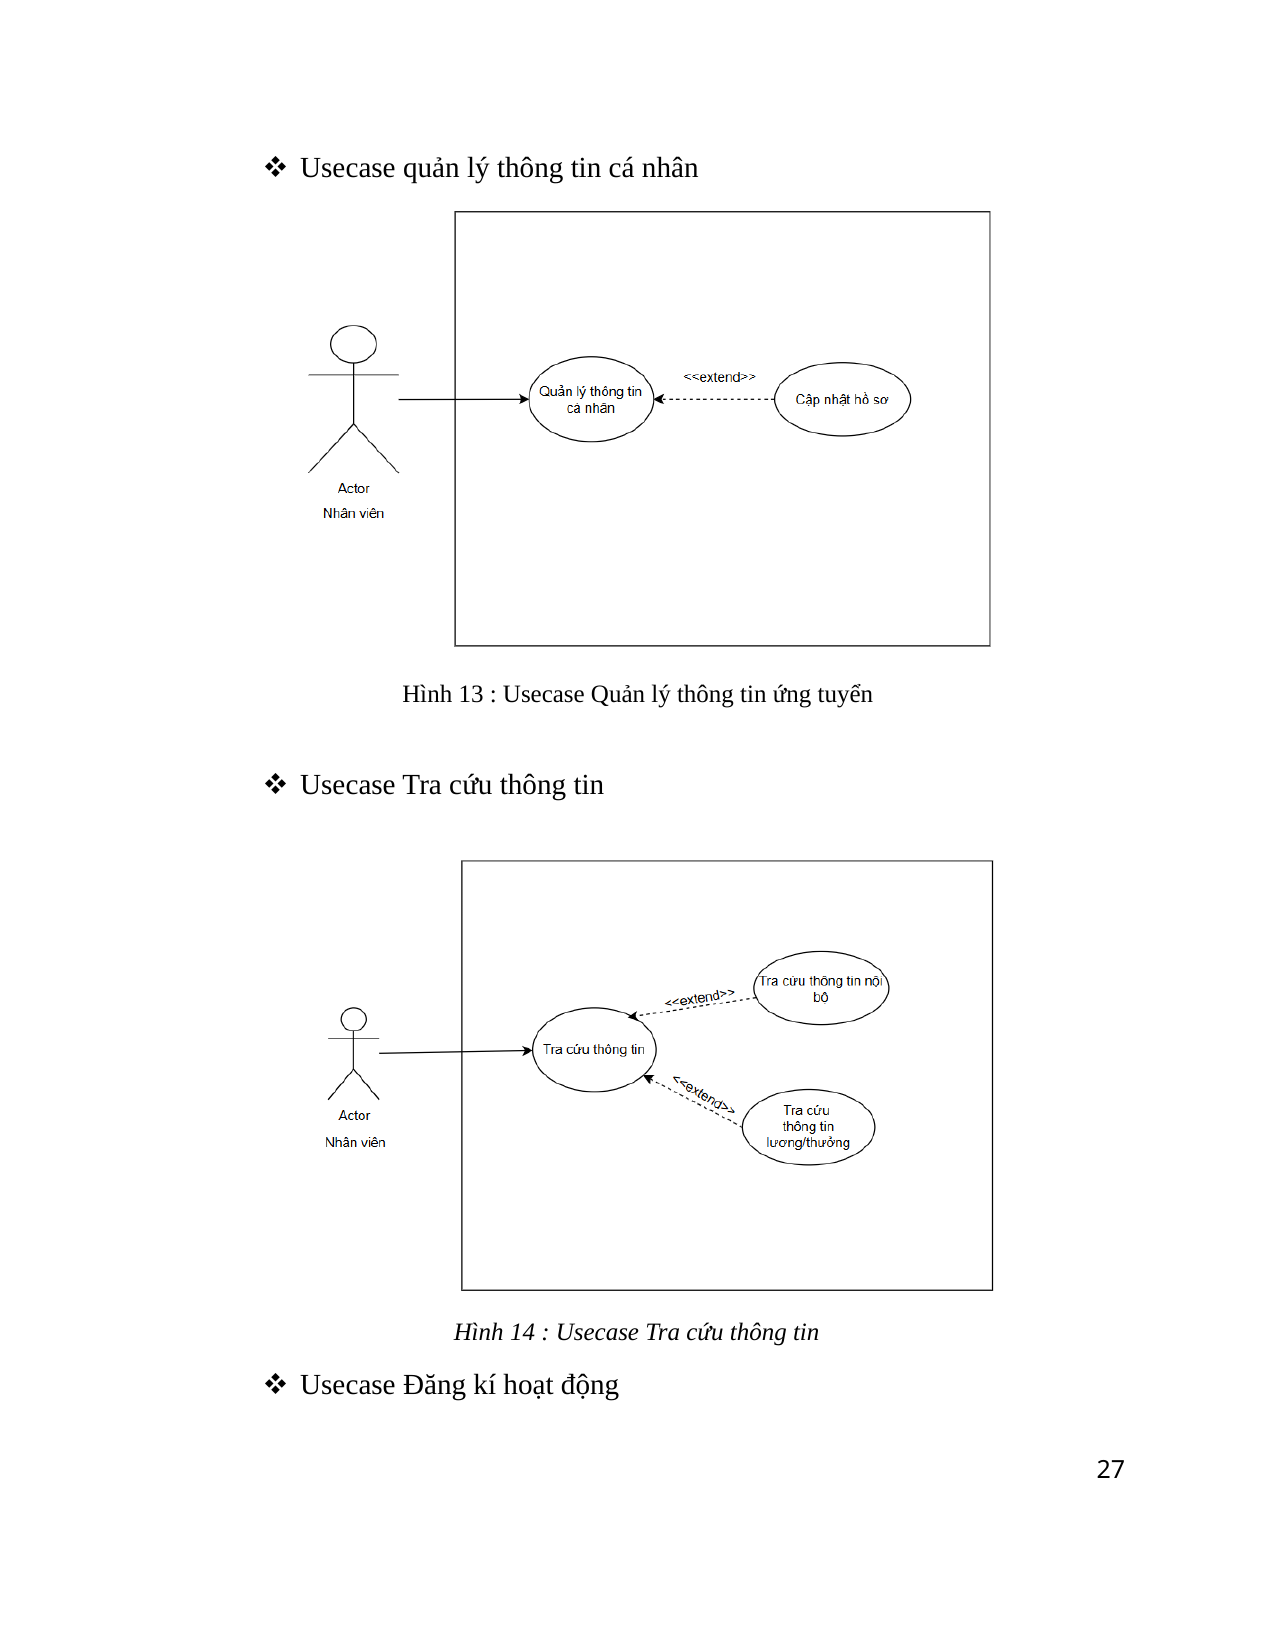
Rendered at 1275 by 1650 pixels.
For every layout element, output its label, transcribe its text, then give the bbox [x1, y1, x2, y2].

list Usecase quản lý thông tin cá nhân [262, 150, 1125, 184]
text Hình 14 : Usecase Tra cứu thông tin [150, 1317, 1125, 1346]
list Usecase Tra cứu thông tin [262, 767, 1125, 801]
list Usecase Đăng kí hoạt động [262, 1367, 1125, 1401]
text Hình 13 : Usecase Quản lý thông tin ứng tuyển [150, 679, 1125, 708]
picture [300, 188, 1009, 658]
picture [300, 844, 1005, 1296]
